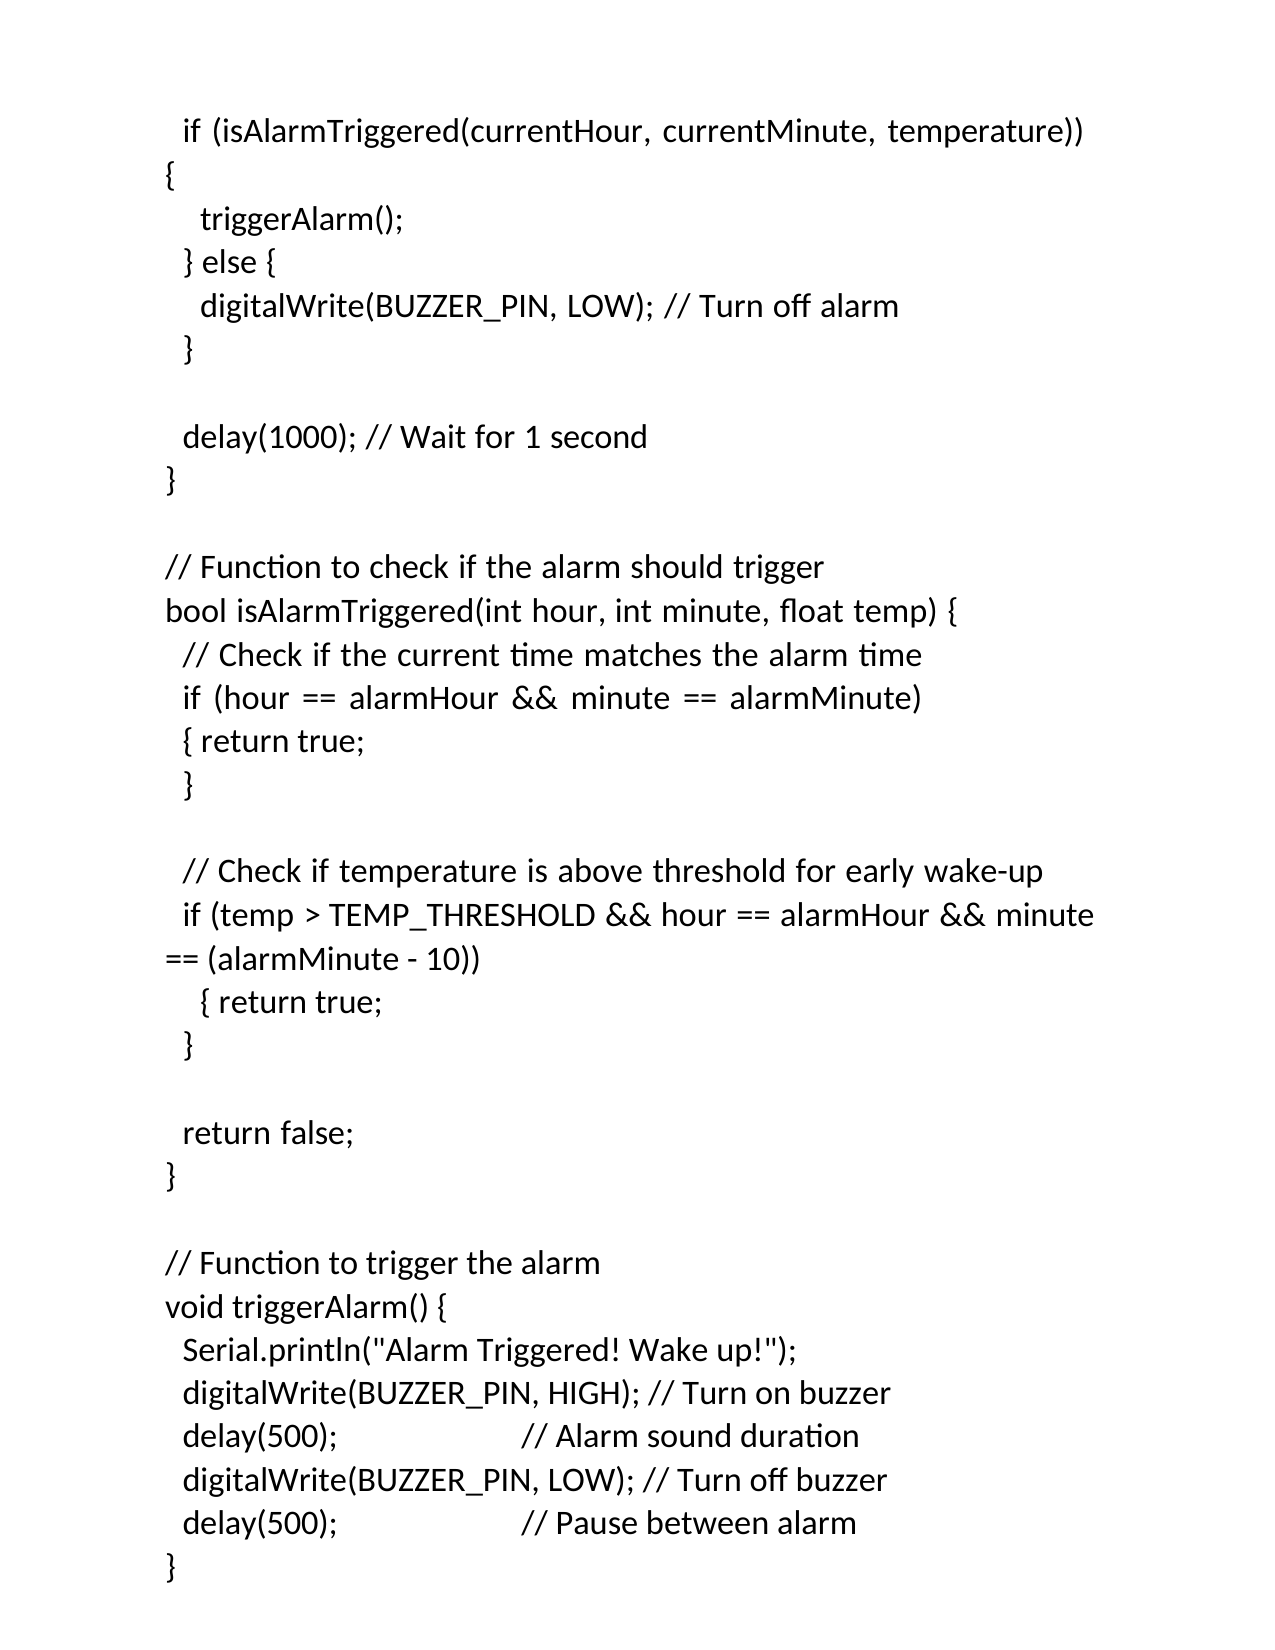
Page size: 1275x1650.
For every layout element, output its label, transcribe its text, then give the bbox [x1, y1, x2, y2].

text } [182, 763, 1125, 804]
text // Check if temperature is above threshold for early wake-up [182, 849, 1125, 891]
text if (temp > TEMP_THRESHOLD && hour == alarmHour && minute [182, 893, 1125, 935]
text digitalWrite(BUZZER_PIN, LOW); // Turn off alarm [200, 284, 1125, 326]
text delay(1000); // Wait for 1 second [182, 414, 1125, 457]
text } else { [182, 240, 1125, 282]
text if (isAlarmTriggered(currentHour, currentMinute, temperature)) [182, 109, 1125, 151]
text } [165, 458, 1125, 500]
text } [182, 1023, 1125, 1065]
text } [165, 1546, 1125, 1587]
text bool isAlarmTriggered(int hour, int minute, float temp) { [165, 589, 1125, 631]
text { [165, 153, 1125, 195]
text } [182, 327, 1125, 369]
text return false; [182, 1111, 1125, 1153]
text // Check if the current time matches the alarm time if (hour == alarmHour && minute == alarmMinute) { return true; [182, 633, 923, 761]
text // Function to check if the alarm should trigger [165, 545, 1125, 587]
text } [165, 1154, 1125, 1196]
text == (alarmMinute - 10)) { return true; [165, 937, 584, 1022]
text triggerAlarm(); [200, 197, 1125, 238]
text Serial.println("Alarm Triggered! Wake up!"); digitalWrite(BUZZER_PIN, HIGH); // Turn on buzzer delay(500); // Alarm sound duration digitalWrite(BUZZER_PIN, LOW); // Turn off buzzer delay(500); // Pause between alarm [182, 1328, 903, 1543]
text // Function to trigger the alarm void triggerAlarm() { [165, 1241, 622, 1327]
